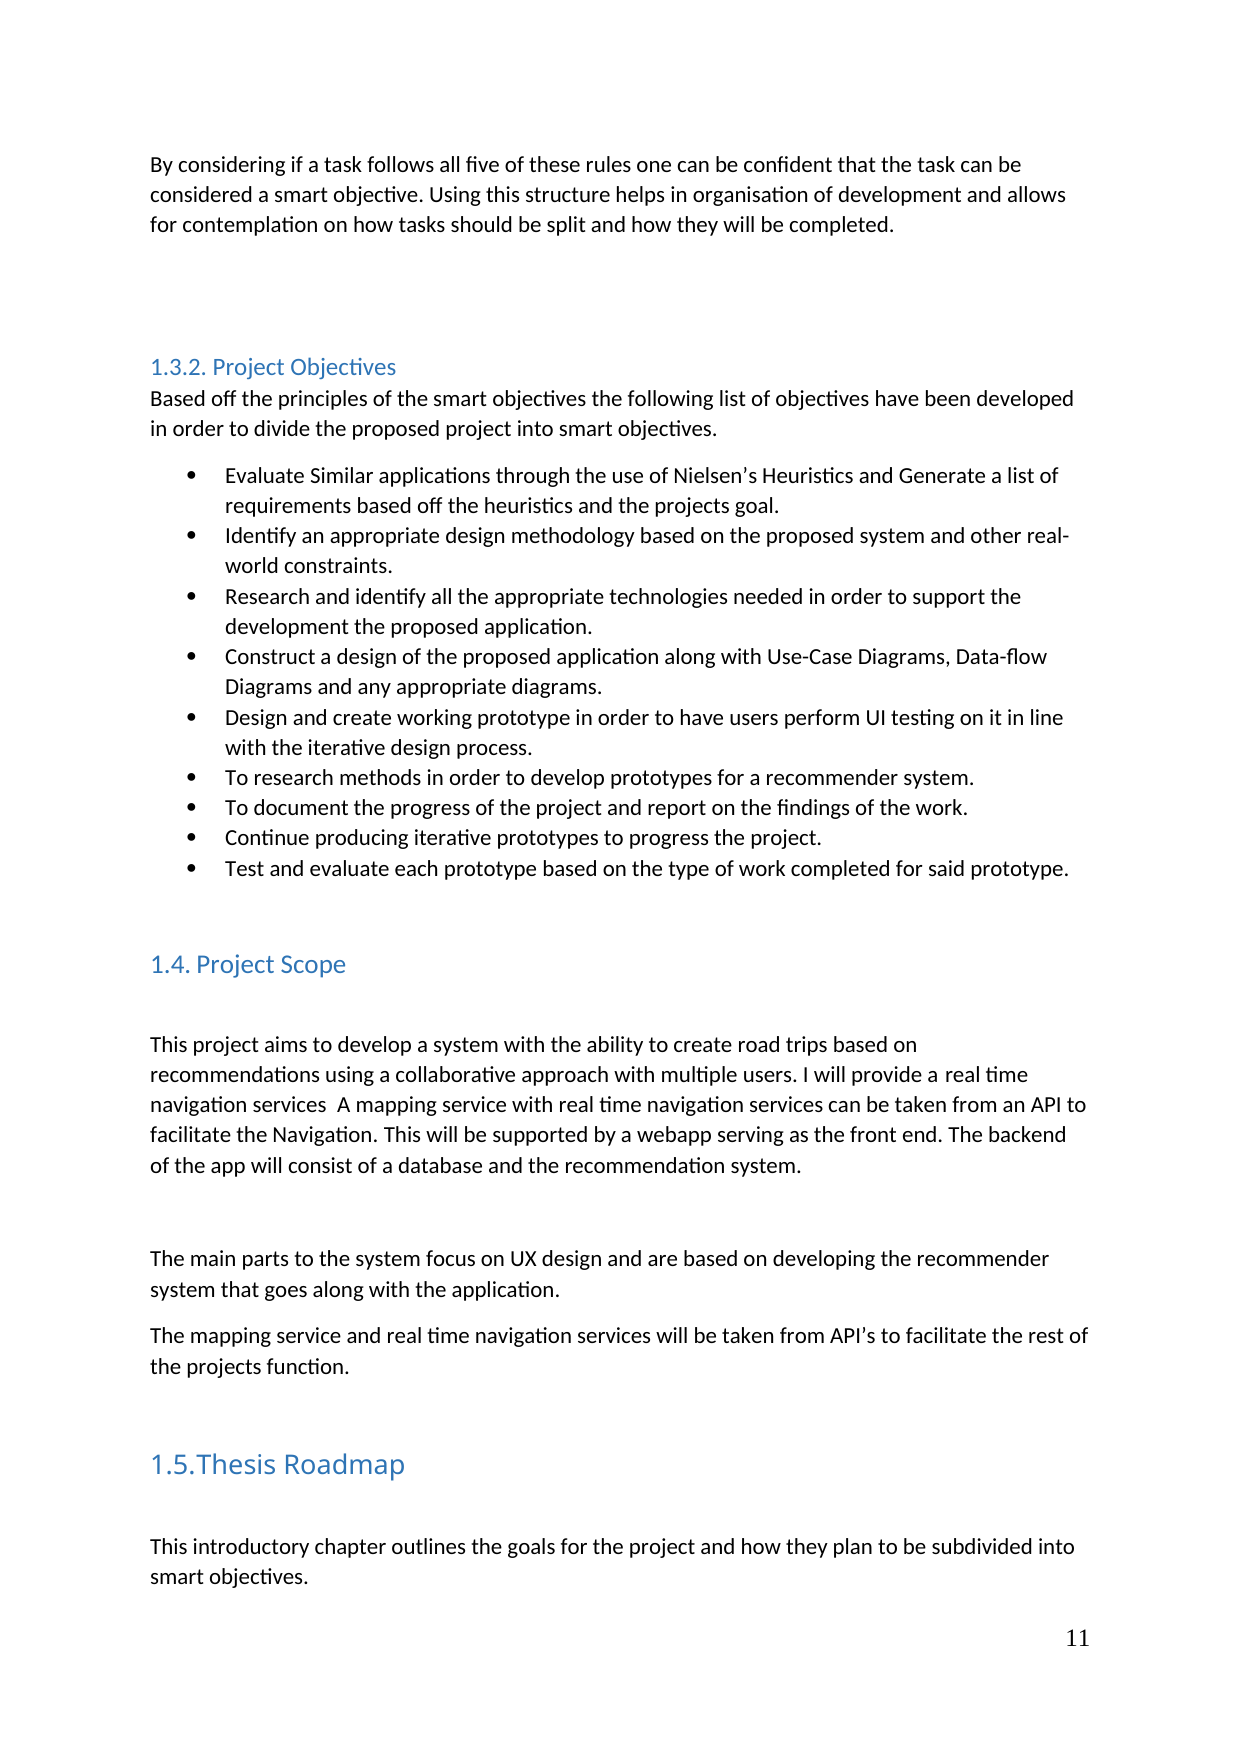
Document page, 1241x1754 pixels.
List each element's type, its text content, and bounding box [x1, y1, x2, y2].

list To document the progress of the project and report on the findings of the work. [187, 793, 1090, 821]
text This introductory chapter outlines the goals for the project and how they plan to be subdivided into smart objectives. [150, 1532, 1090, 1591]
subtitle Project Scope [150, 947, 1090, 981]
text The main parts to the system focus on UX design and are based on developing the recommender system that goes along with the application. [150, 1244, 1090, 1303]
subtitle 1.3.2. Project Objectives [150, 351, 1090, 382]
text By considering if a task follows all five of these rules one can be confident that the task can be considered a smart objective. Using this structure helps in organisation of development and allows for contemplation on how tasks should be split and how they will be completed. [150, 150, 1090, 238]
list Evaluate Similar applications through the use of Nielsen’s Heuristics and Generate a list of requirements based off the heuristics and the projects goal. [187, 461, 1090, 519]
subtitle Thesis Roadmap [150, 1446, 1090, 1482]
list To research methods in order to develop prototypes for a recommender system. [187, 763, 1090, 791]
list Continue producing iterative prototypes to progress the project. [187, 823, 1090, 852]
list Design and create working prototype in order to have users perform UI testing on it in line with the iterative design process. [187, 703, 1090, 761]
text Based off the principles of the smart objectives the following list of objectives have been developed in order to divide the proposed project into smart objectives. [150, 384, 1090, 442]
list Research and identify all the appropriate technologies needed in order to support the development the proposed application. [187, 582, 1090, 640]
list Construct a design of the proposed application along with Use-Case Diagrams, Data-flow Diagrams and any appropriate diagrams. [187, 642, 1090, 701]
text The mapping service and real time navigation services will be taken from API’s to facilitate the rest of the projects function. [150, 1322, 1090, 1380]
text This project aims to develop a system with the ability to create road trips based on recommendations using a collaborative approach with multiple users. I will provide a real time navigation services A mapping service with real time navigation services can be taken from an API to facilitate the Navigation. This will be supported by a webapp serving as the front end. The backend of the app will consist of a database and the recommendation system. [150, 1030, 1090, 1179]
list Identify an appropriate design methodology based on the proposed system and other real-world constraints. [187, 521, 1090, 580]
list Test and evaluate each prototype based on the type of work completed for said prototype. [187, 854, 1090, 882]
